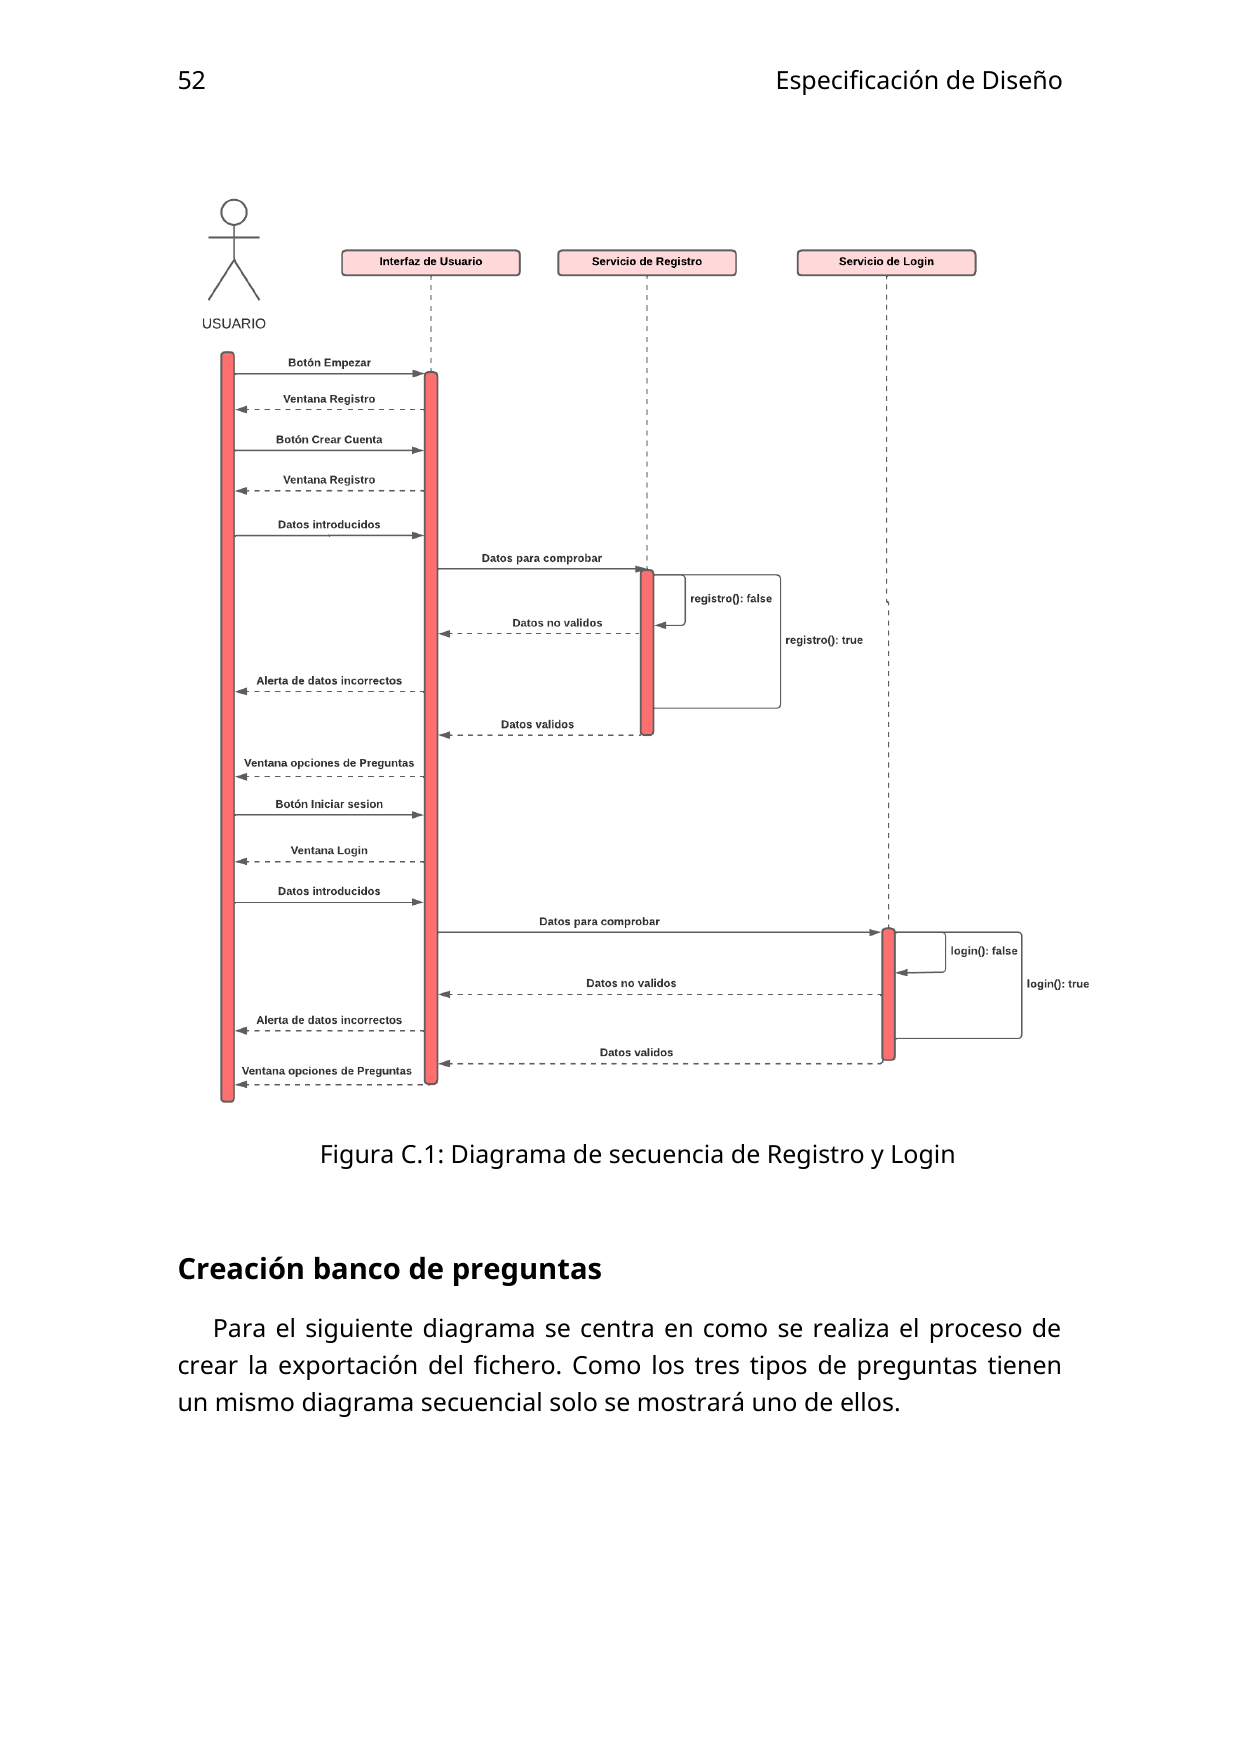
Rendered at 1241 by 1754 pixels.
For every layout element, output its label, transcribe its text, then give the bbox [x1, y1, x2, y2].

text Figura C.1: Diagrama de secuencia de Registro y Login [177, 1136, 1063, 1171]
picture [177, 190, 1096, 1115]
text Para el siguiente diagrama se centra en como se realiza el proceso de crear la exportación del fichero. Como los tres tipos de preguntas tienen un mismo diagrama secuencial solo se mostrará uno de ellos. [177, 1311, 1063, 1418]
text Creación banco de preguntas [177, 1248, 1063, 1288]
